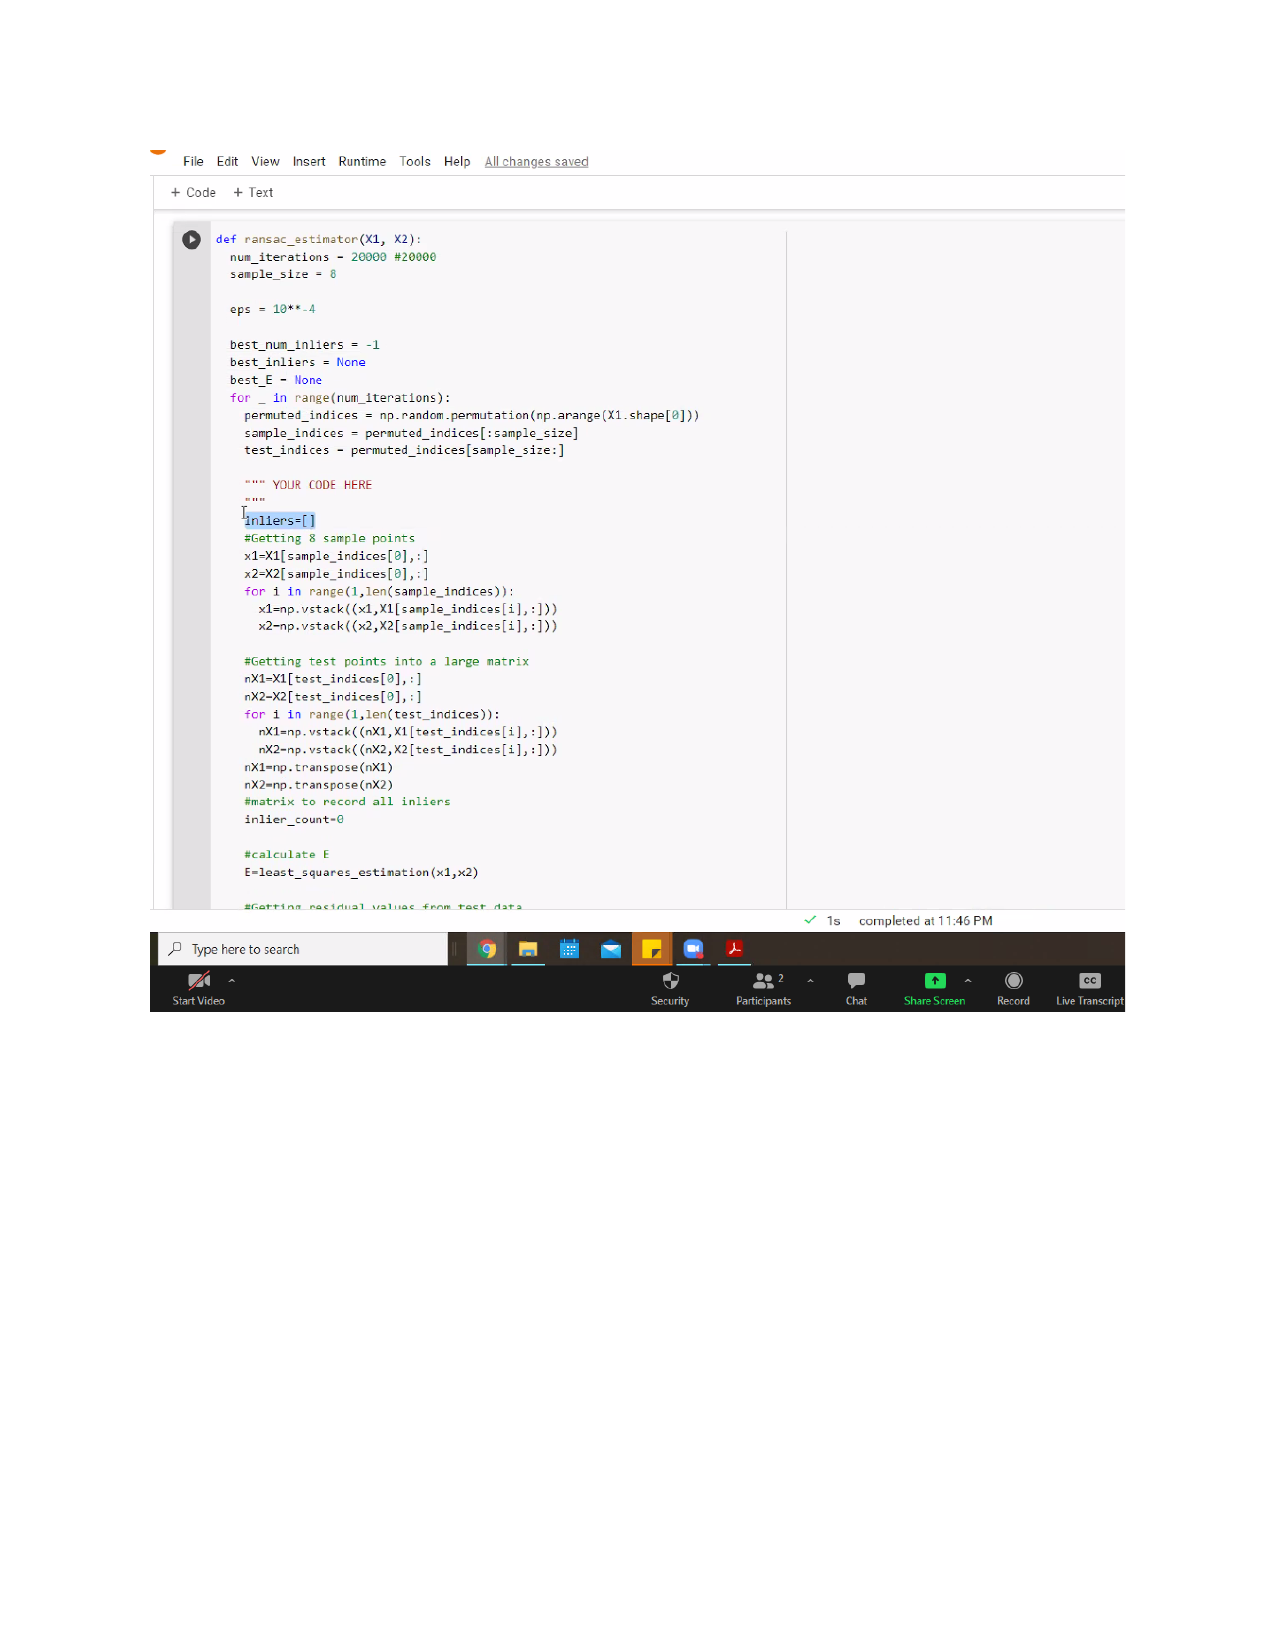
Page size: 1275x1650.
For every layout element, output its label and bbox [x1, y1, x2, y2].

picture [150, 150, 1125, 1012]
